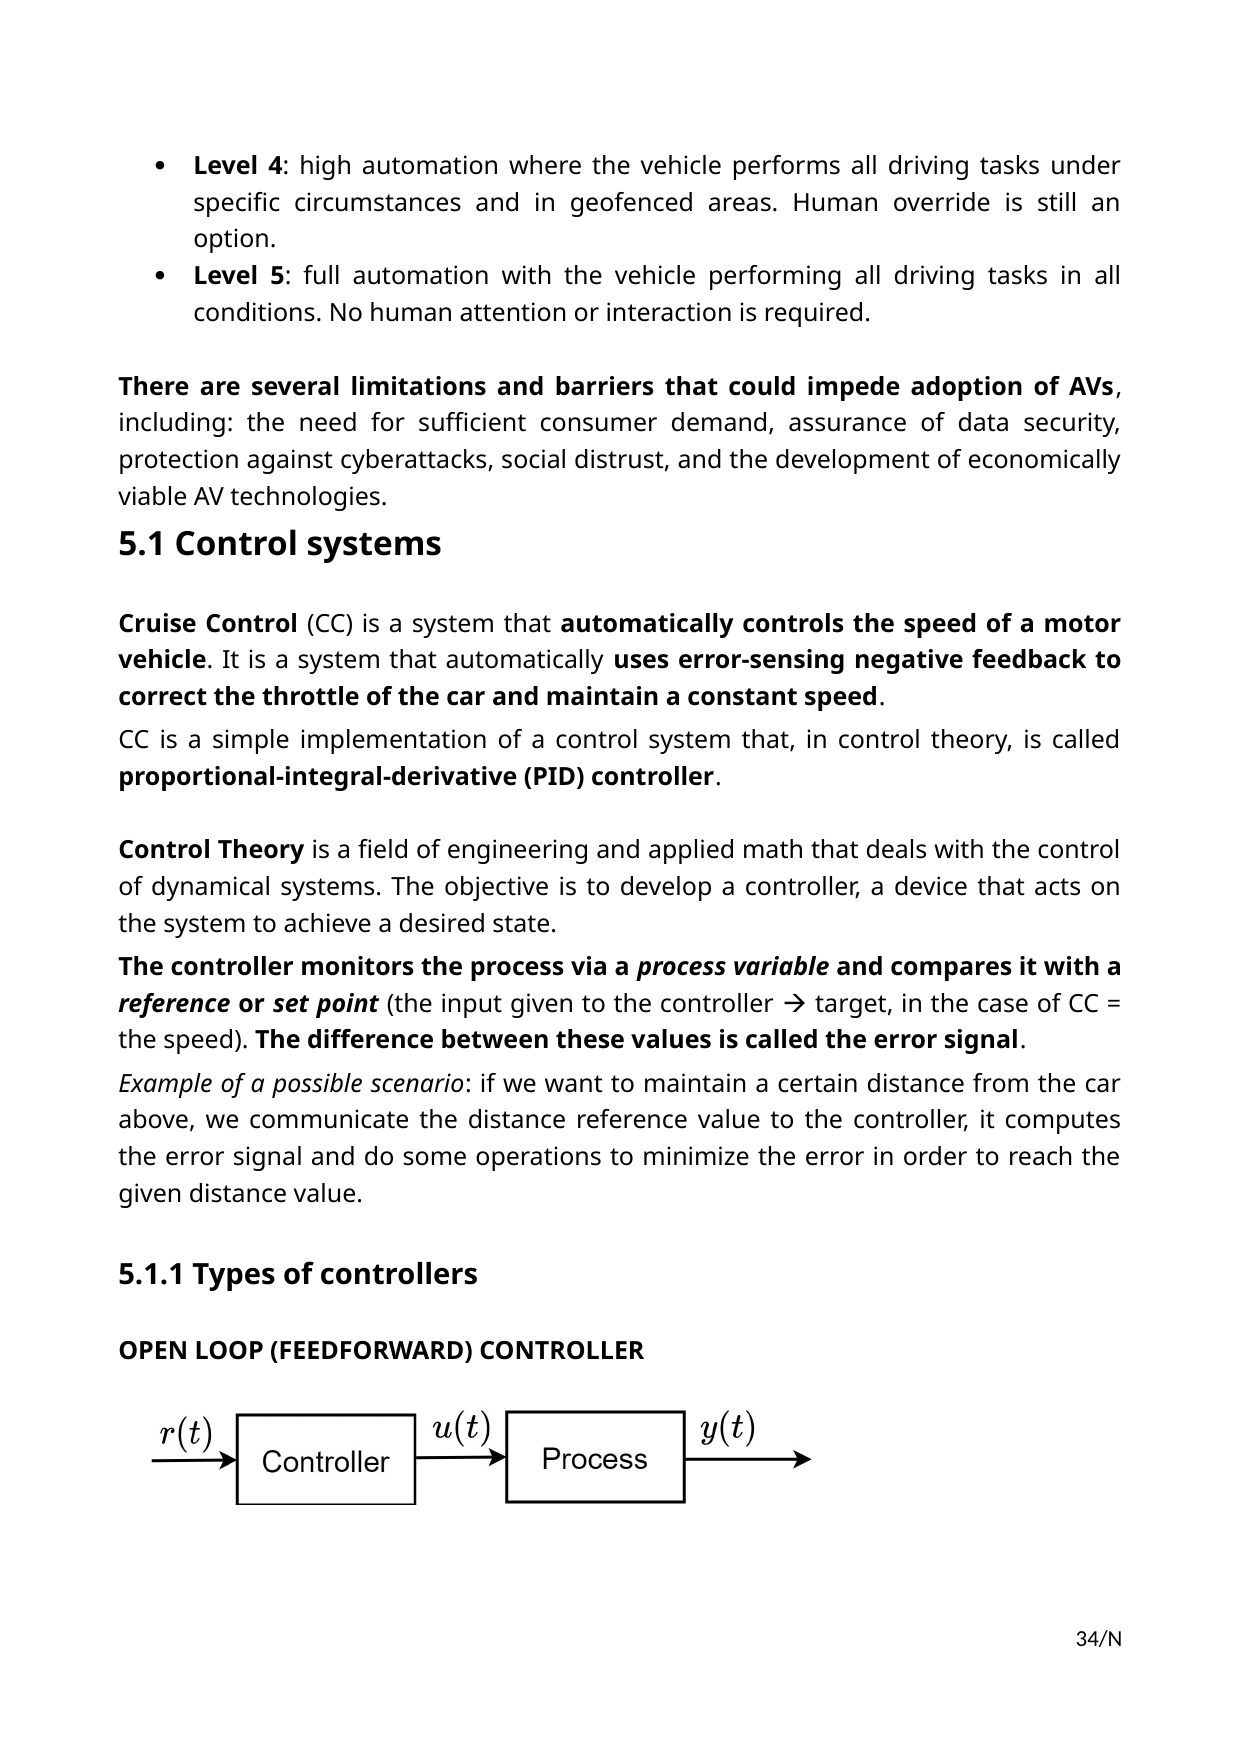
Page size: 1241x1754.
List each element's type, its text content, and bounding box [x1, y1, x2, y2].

text There are several limitations and barriers that could impede adoption of AVs, including: the need for sufficient consumer demand, assurance of data security, protection against cyberattacks, social distrust, and the development of economically viable AV technologies. [118, 368, 1122, 513]
list Level 4: high automation where the vehicle performs all driving tasks under specific circumstances and in geofenced areas. Human override is still an option. [156, 148, 1122, 255]
text Example of a possible scenario: if we want to maintain a certain distance from the car above, we communicate the distance reference value to the controller, it computes the error signal and do some operations to minimize the error in order to reach the given distance value. [118, 1065, 1122, 1209]
subtitle 5.1 Control systems [118, 519, 1122, 565]
text Cruise Control (CC) is a system that automatically controls the speed of a motor vehicle. It is a system that automatically uses error-sensing negative feedback to correct the throttle of the car and maintain a constant speed. [118, 605, 1122, 713]
text Control Theory is a field of engineering and applied math that deals with the control of dynamical systems. The objective is to develop a controller, a device that acts on the system to achieve a desired state. [118, 832, 1122, 940]
text OPEN LOOP (FEEDFORWARD) CONTROLLER [118, 1333, 1122, 1367]
text The controller monitors the process via a process variable and compares it with a reference or set point (the input given to the controller target, in the case of CC = the speed). The difference between these values is called the error signal. [118, 949, 1122, 1056]
text CC is a simple implementation of a control system that, in control theory, is called proportional-integral-derivative (PID) controller. [118, 722, 1122, 793]
list Level 5: full automation with the vehicle performing all driving tasks in all conditions. No human attention or interaction is required. [156, 258, 1122, 329]
subtitle 5.1.1 Types of controllers [118, 1253, 1122, 1293]
